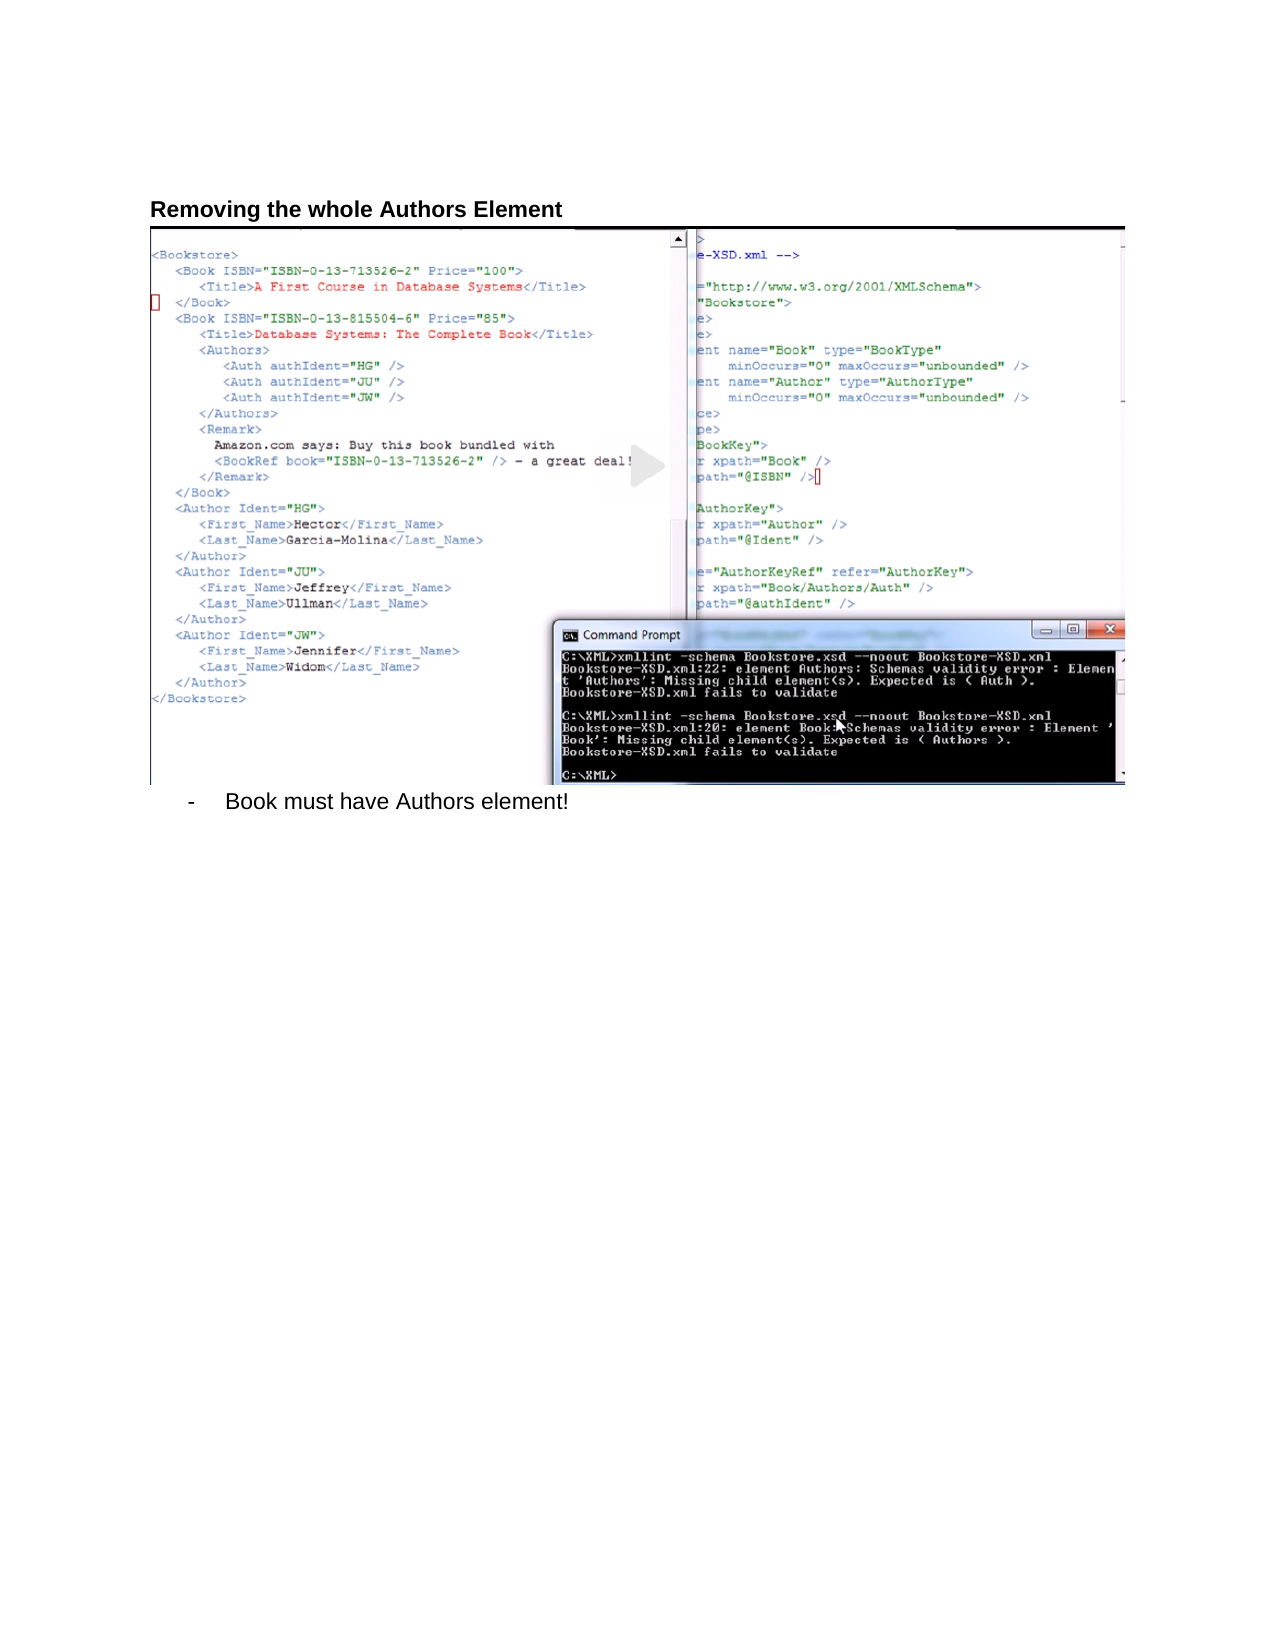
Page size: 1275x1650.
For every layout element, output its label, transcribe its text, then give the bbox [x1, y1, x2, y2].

picture [150, 226, 1125, 785]
list Book must have Authors element! [187, 788, 1125, 814]
text Removing the whole Authors Element [150, 196, 1125, 222]
